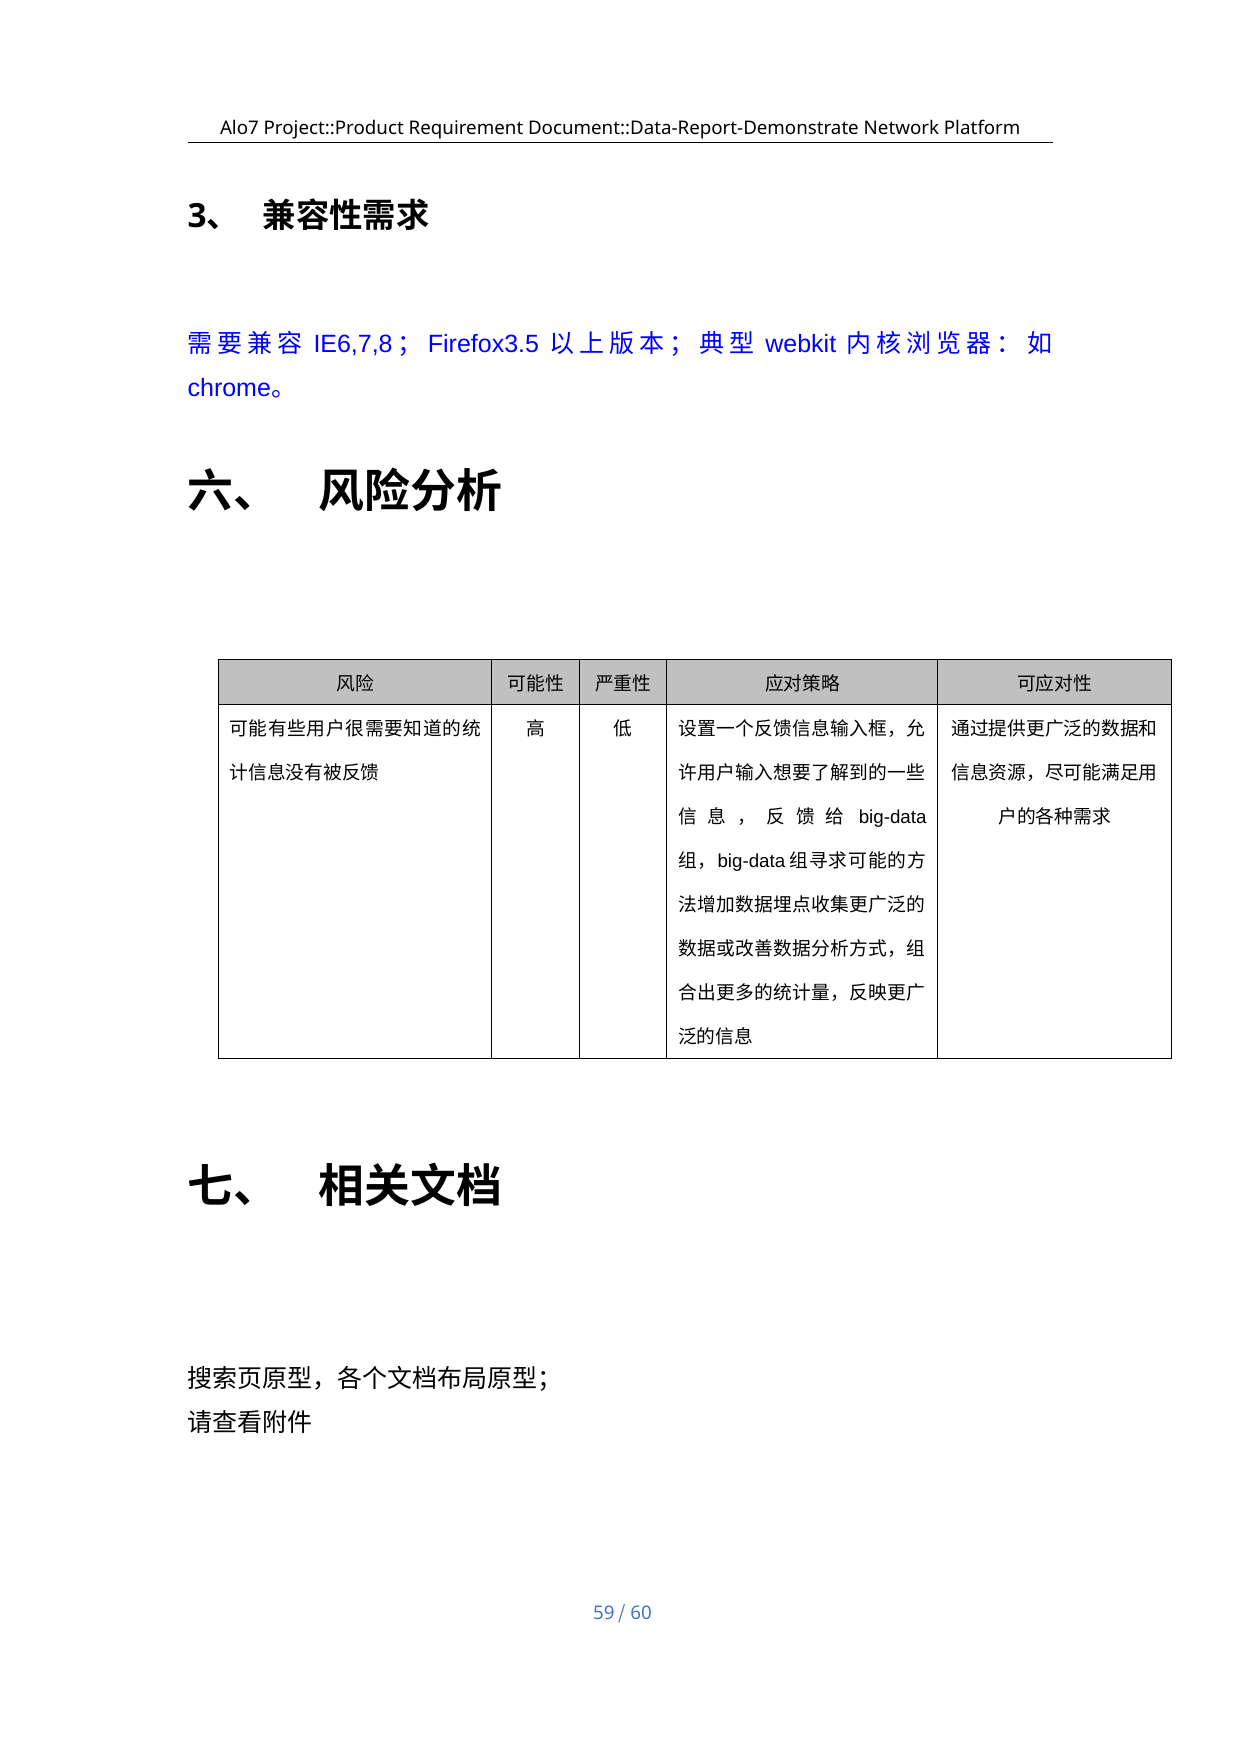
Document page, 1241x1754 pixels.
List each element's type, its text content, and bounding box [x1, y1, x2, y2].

subtitle 相关文档 [187, 1138, 1053, 1226]
table_header 可能性 [492, 660, 579, 704]
table_cell 低 [580, 705, 666, 1058]
table_header 可应对性 [938, 660, 1171, 704]
subtitle 风险分析 [187, 443, 1053, 531]
table_cell 设置一个反馈信息输入框，允许用户输入想要了解到的一些信息，反馈给big-data组，big-data组寻求可能的方法增加数据埋点收集更广泛的数据或改善数据分析方式，组合出更多的统计量，反映更广泛的信息 [667, 705, 937, 1058]
table_cell 可能有些用户很需要知道的统计信息没有被反馈 [219, 705, 491, 1058]
table_cell 通过提供更广泛的数据和信息资源，尽可能满足用户的各种需求 [938, 705, 1171, 1058]
text 搜索页原型，各个文档布局原型； [187, 1354, 1053, 1398]
text 请查看附件 [187, 1398, 1053, 1442]
table_header 应对策略 [667, 660, 937, 704]
table_cell 高 [492, 705, 579, 1058]
table_header 风险 [219, 660, 491, 704]
table_header 严重性 [580, 660, 666, 704]
subtitle 兼容性需求 [187, 169, 1053, 257]
text 需要兼容IE6,7,8；Firefox3.5以上版本；典型webkit内核浏览器：如chrome。 [187, 319, 1053, 408]
